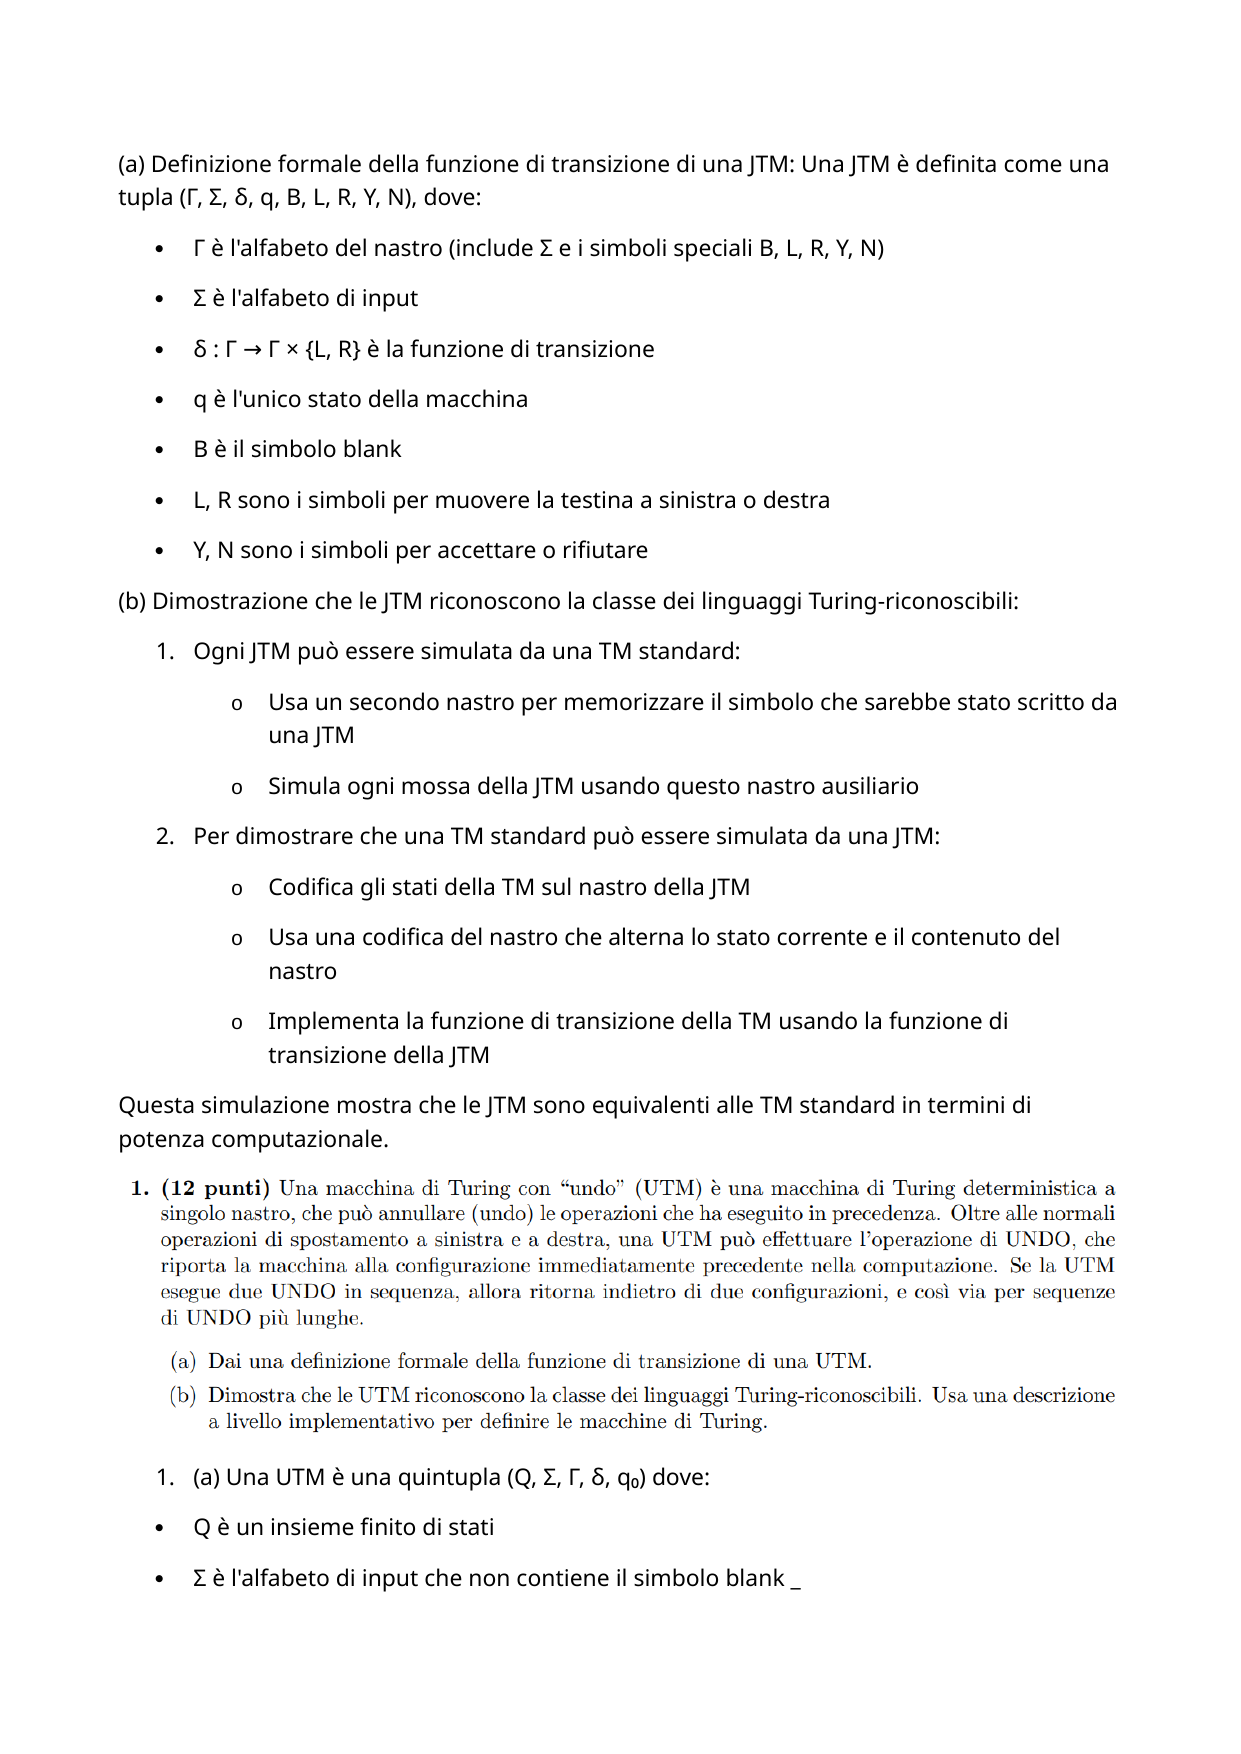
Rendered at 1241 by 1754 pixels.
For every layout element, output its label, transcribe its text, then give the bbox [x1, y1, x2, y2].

list Σ è l'alfabeto di input [156, 282, 1122, 313]
list (a) Una UTM è una quintupla (Q, Σ, Γ, δ, q₀) dove: [156, 1439, 1122, 1492]
list Q è un insieme finito di stati [156, 1511, 1122, 1542]
list B è il simbolo blank [156, 433, 1122, 465]
text Questa simulazione mostra che le JTM sono equivalenti alle TM standard in termini di potenza computazionale. [118, 1089, 1122, 1154]
list Y, N sono i simboli per accettare o rifiutare [156, 534, 1122, 566]
list Implementa la funzione di transizione della TM usando la funzione di transizione della JTM [231, 1005, 1122, 1070]
list L, R sono i simboli per muovere la testina a sinistra o destra [156, 484, 1122, 515]
list Usa un secondo nastro per memorizzare il simbolo che sarebbe stato scritto da una JTM [231, 686, 1122, 751]
text (a) Definizione formale della funzione di transizione di una JTM: Una JTM è definita come una tupla (Γ, Σ, δ, q, B, L, R, Y, N), dove: [118, 148, 1122, 213]
list δ : Γ → Γ × {L, R} è la funzione di transizione [156, 333, 1122, 364]
list Simula ogni mossa della JTM usando questo nastro ausiliario [231, 770, 1122, 801]
list q è l'unico stato della macchina [156, 383, 1122, 414]
text (b) Dimostrazione che le JTM riconoscono la classe dei linguaggi Turing-riconoscibili: [118, 585, 1122, 616]
list Γ è l'alfabeto del nastro (include Σ e i simboli speciali B, L, R, Y, N) [156, 232, 1122, 263]
picture [118, 1165, 1123, 1439]
list Per dimostrare che una TM standard può essere simulata da una JTM: [156, 820, 1122, 851]
list Σ è l'alfabeto di input che non contiene il simbolo blank _ [156, 1562, 1122, 1593]
list Usa una codifica del nastro che alterna lo stato corrente e il contenuto del nastro [231, 921, 1122, 986]
list Ogni JTM può essere simulata da una TM standard: [156, 635, 1122, 666]
list Codifica gli stati della TM sul nastro della JTM [231, 871, 1122, 902]
